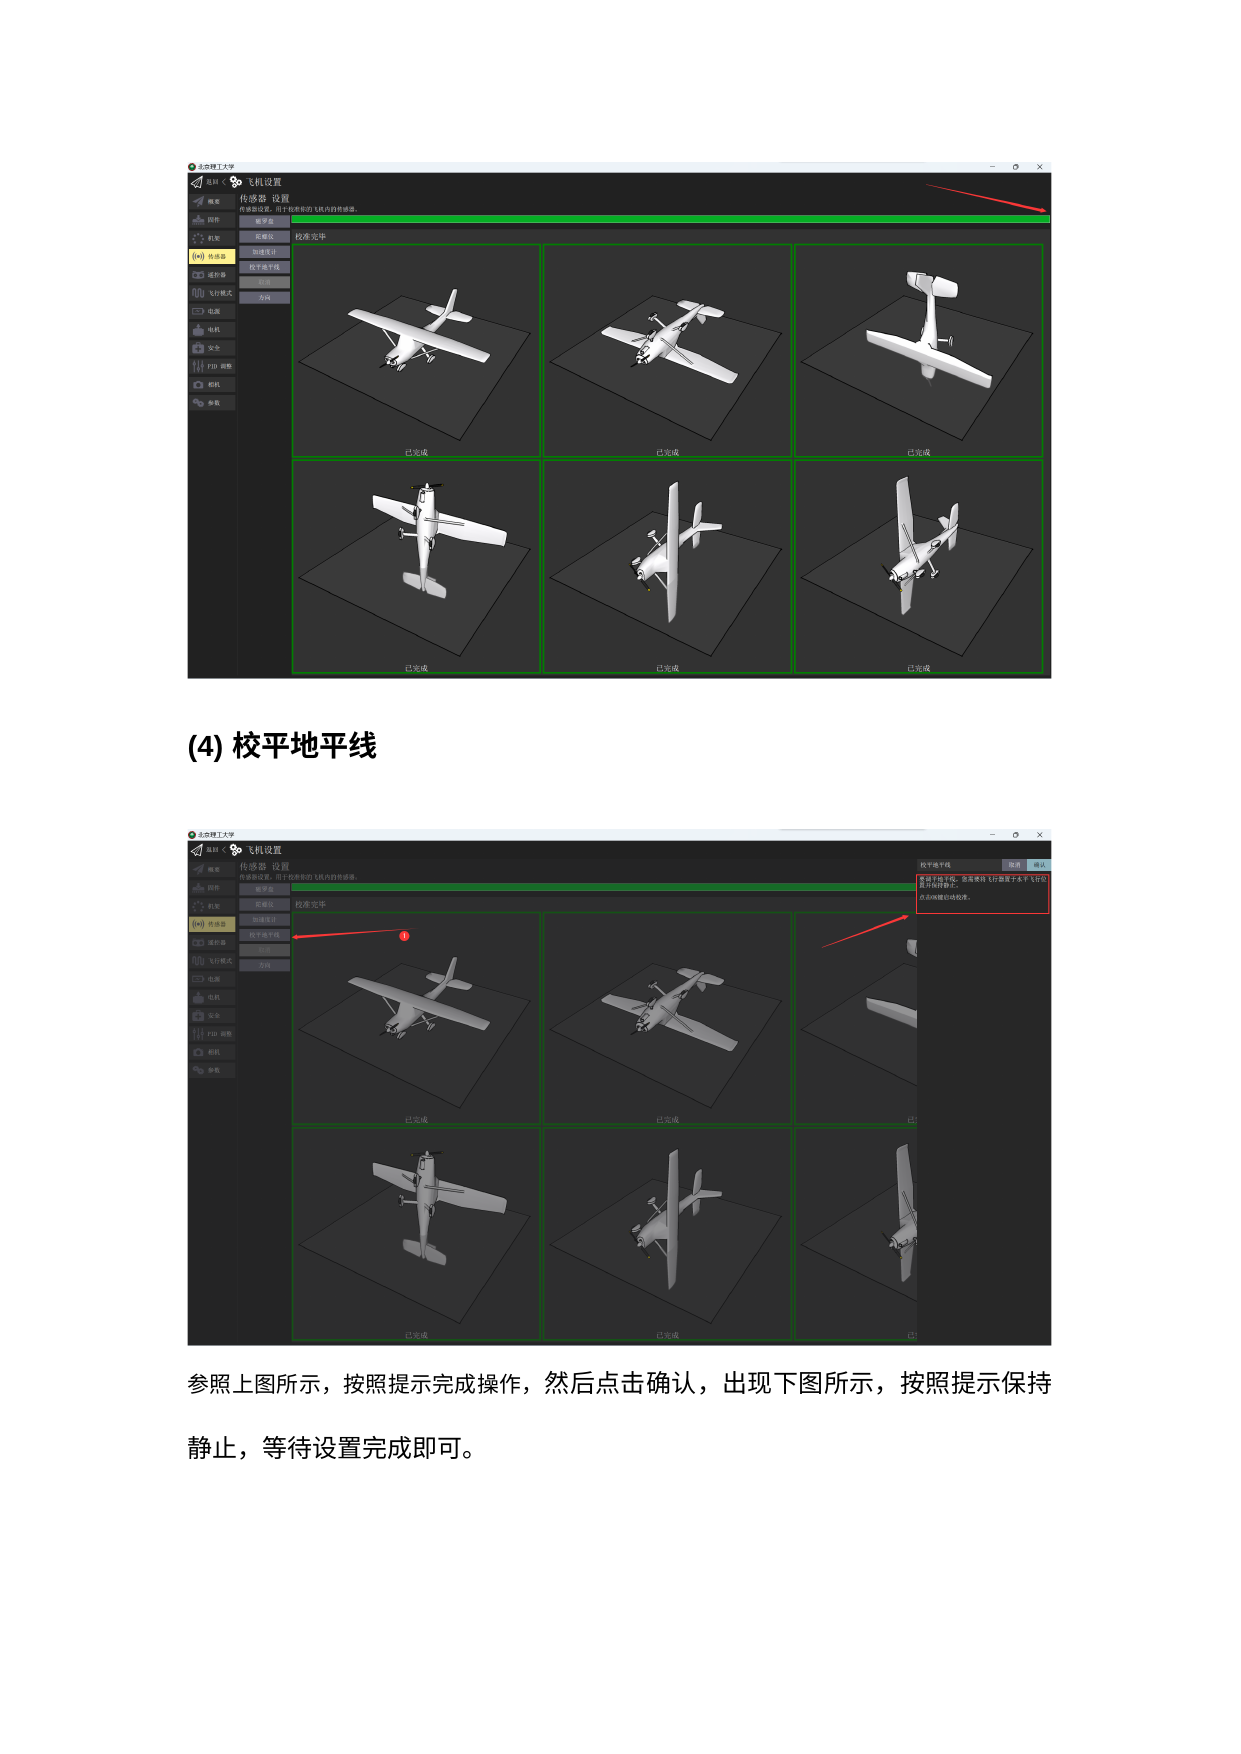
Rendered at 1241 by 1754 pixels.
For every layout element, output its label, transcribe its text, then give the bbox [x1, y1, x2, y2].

picture [187, 162, 1052, 679]
picture [187, 829, 1052, 1346]
text 参照上图所示，按照提示完成操作，然后点击确认，出现下图所示，按照提示保持静止，等待设置完成即可。 [187, 1349, 1053, 1479]
subtitle 校平地平线 [187, 711, 1053, 776]
